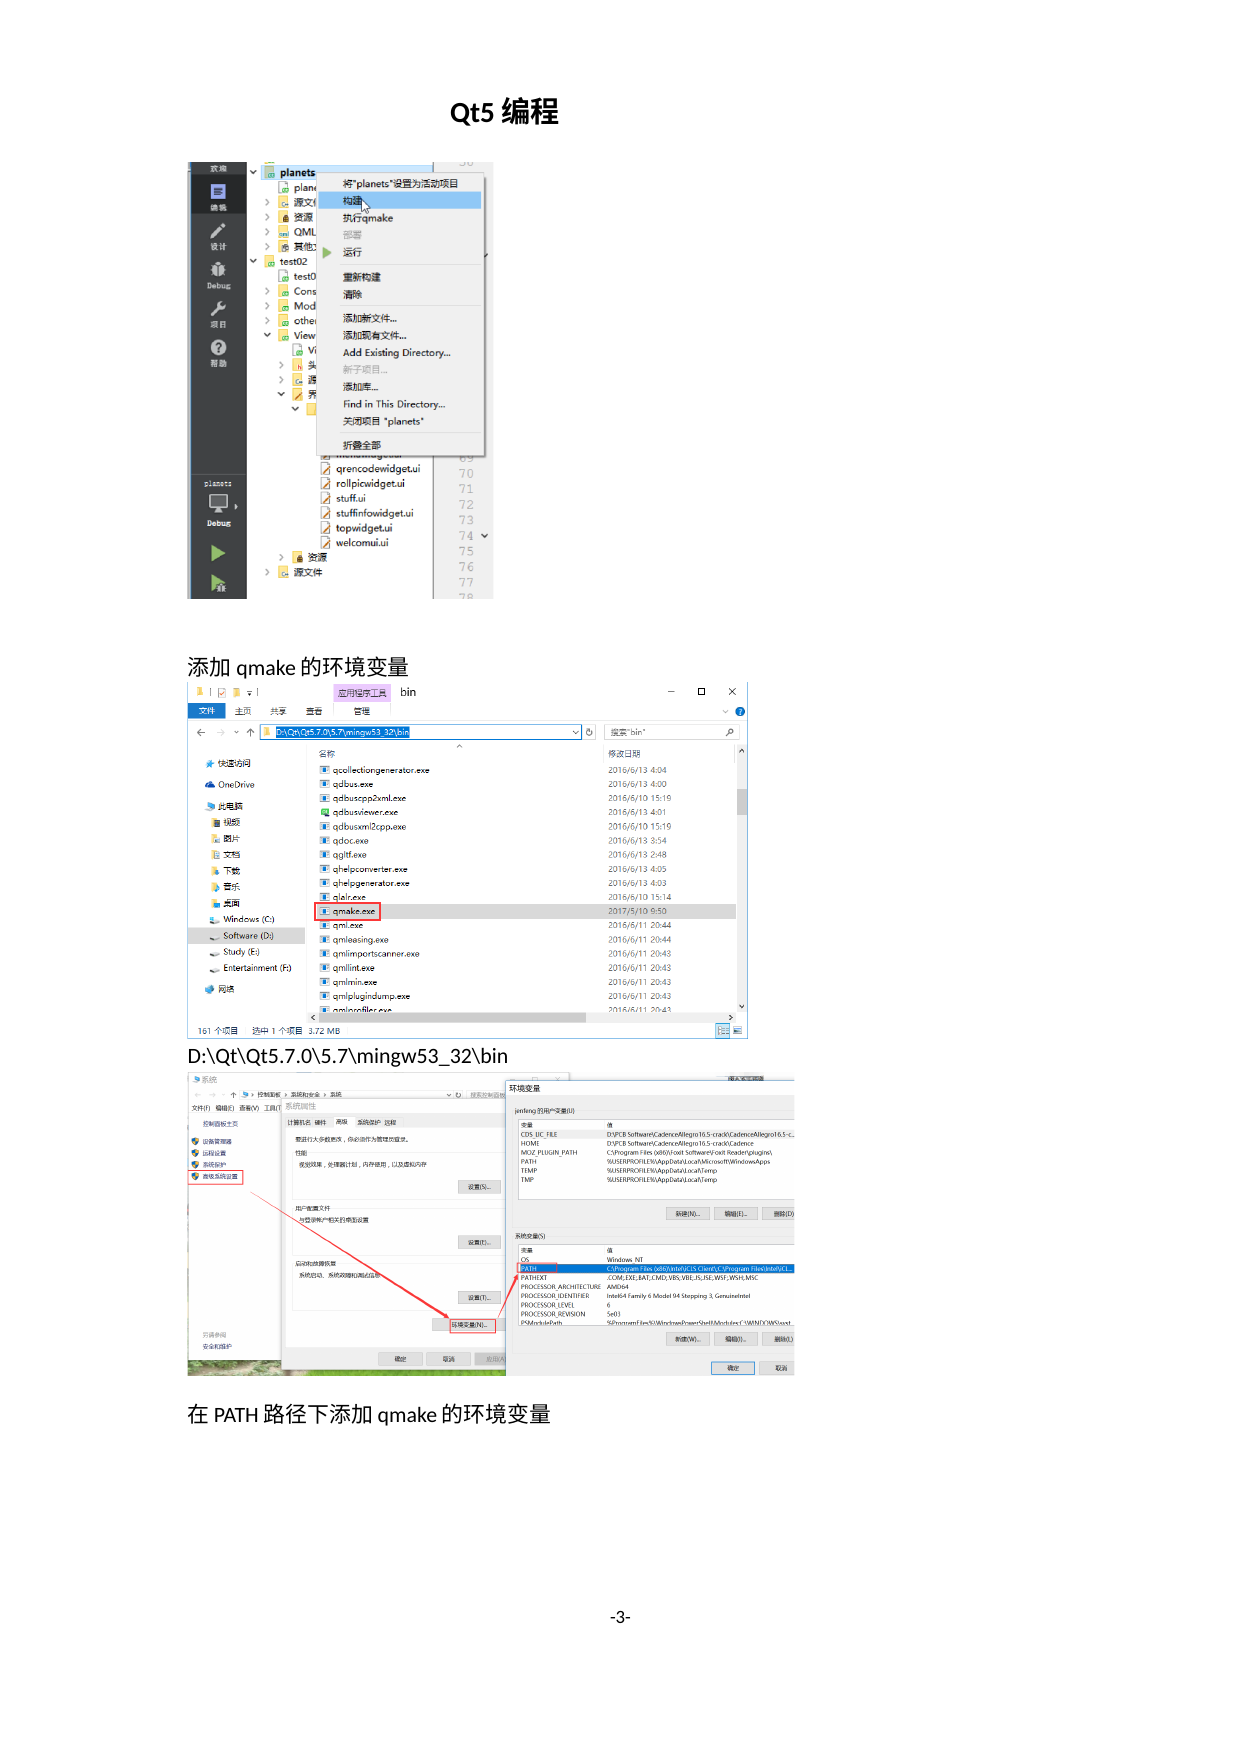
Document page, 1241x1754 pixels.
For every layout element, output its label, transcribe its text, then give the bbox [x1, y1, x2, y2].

text 在PATH 路径下添加qmake的环境变量 [187, 1397, 1053, 1429]
picture [187, 162, 497, 599]
text D:\Qt\Qt5.7.0\5.7\mingw53_32\bin [187, 1039, 1053, 1072]
picture [187, 682, 748, 1039]
text 添加 qmake的环境变量 [187, 649, 1053, 682]
picture [187, 1072, 795, 1376]
